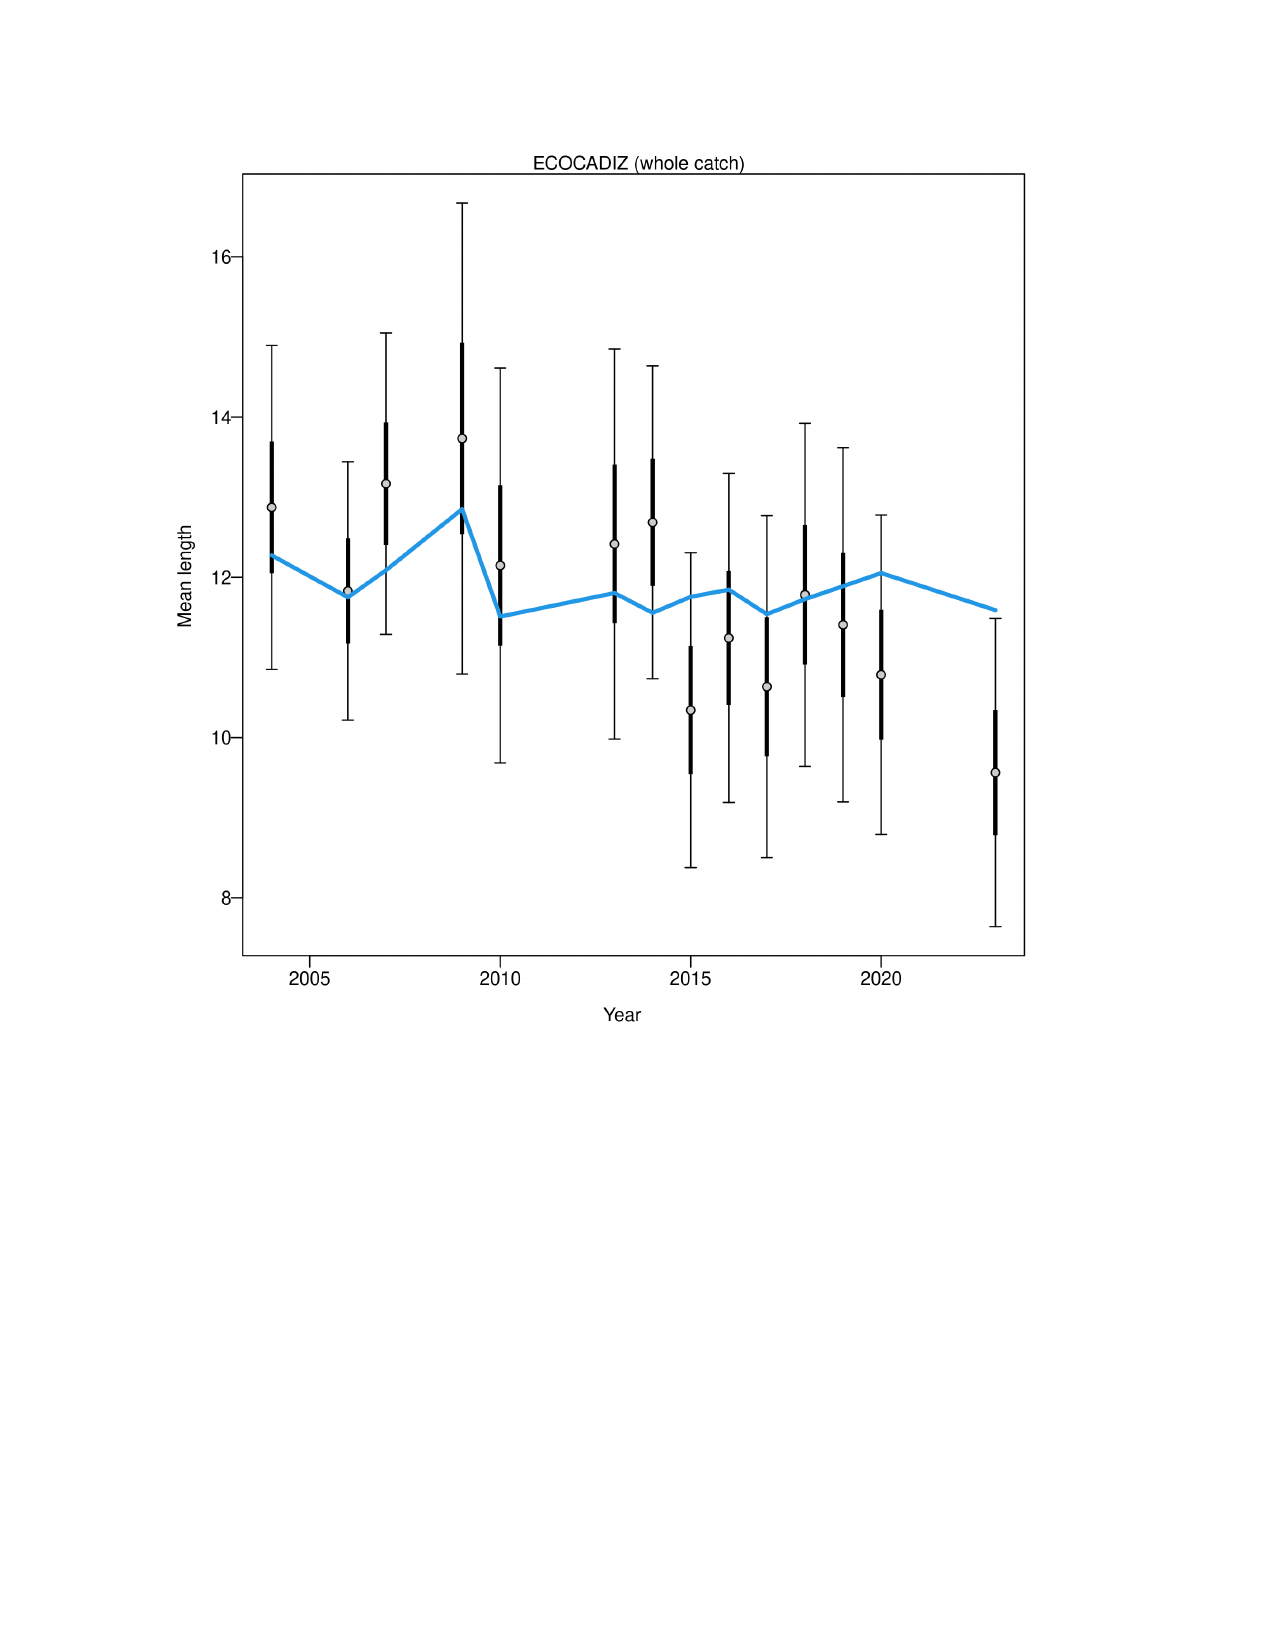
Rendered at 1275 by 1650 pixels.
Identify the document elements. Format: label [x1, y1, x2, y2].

picture [168, 150, 1048, 1030]
